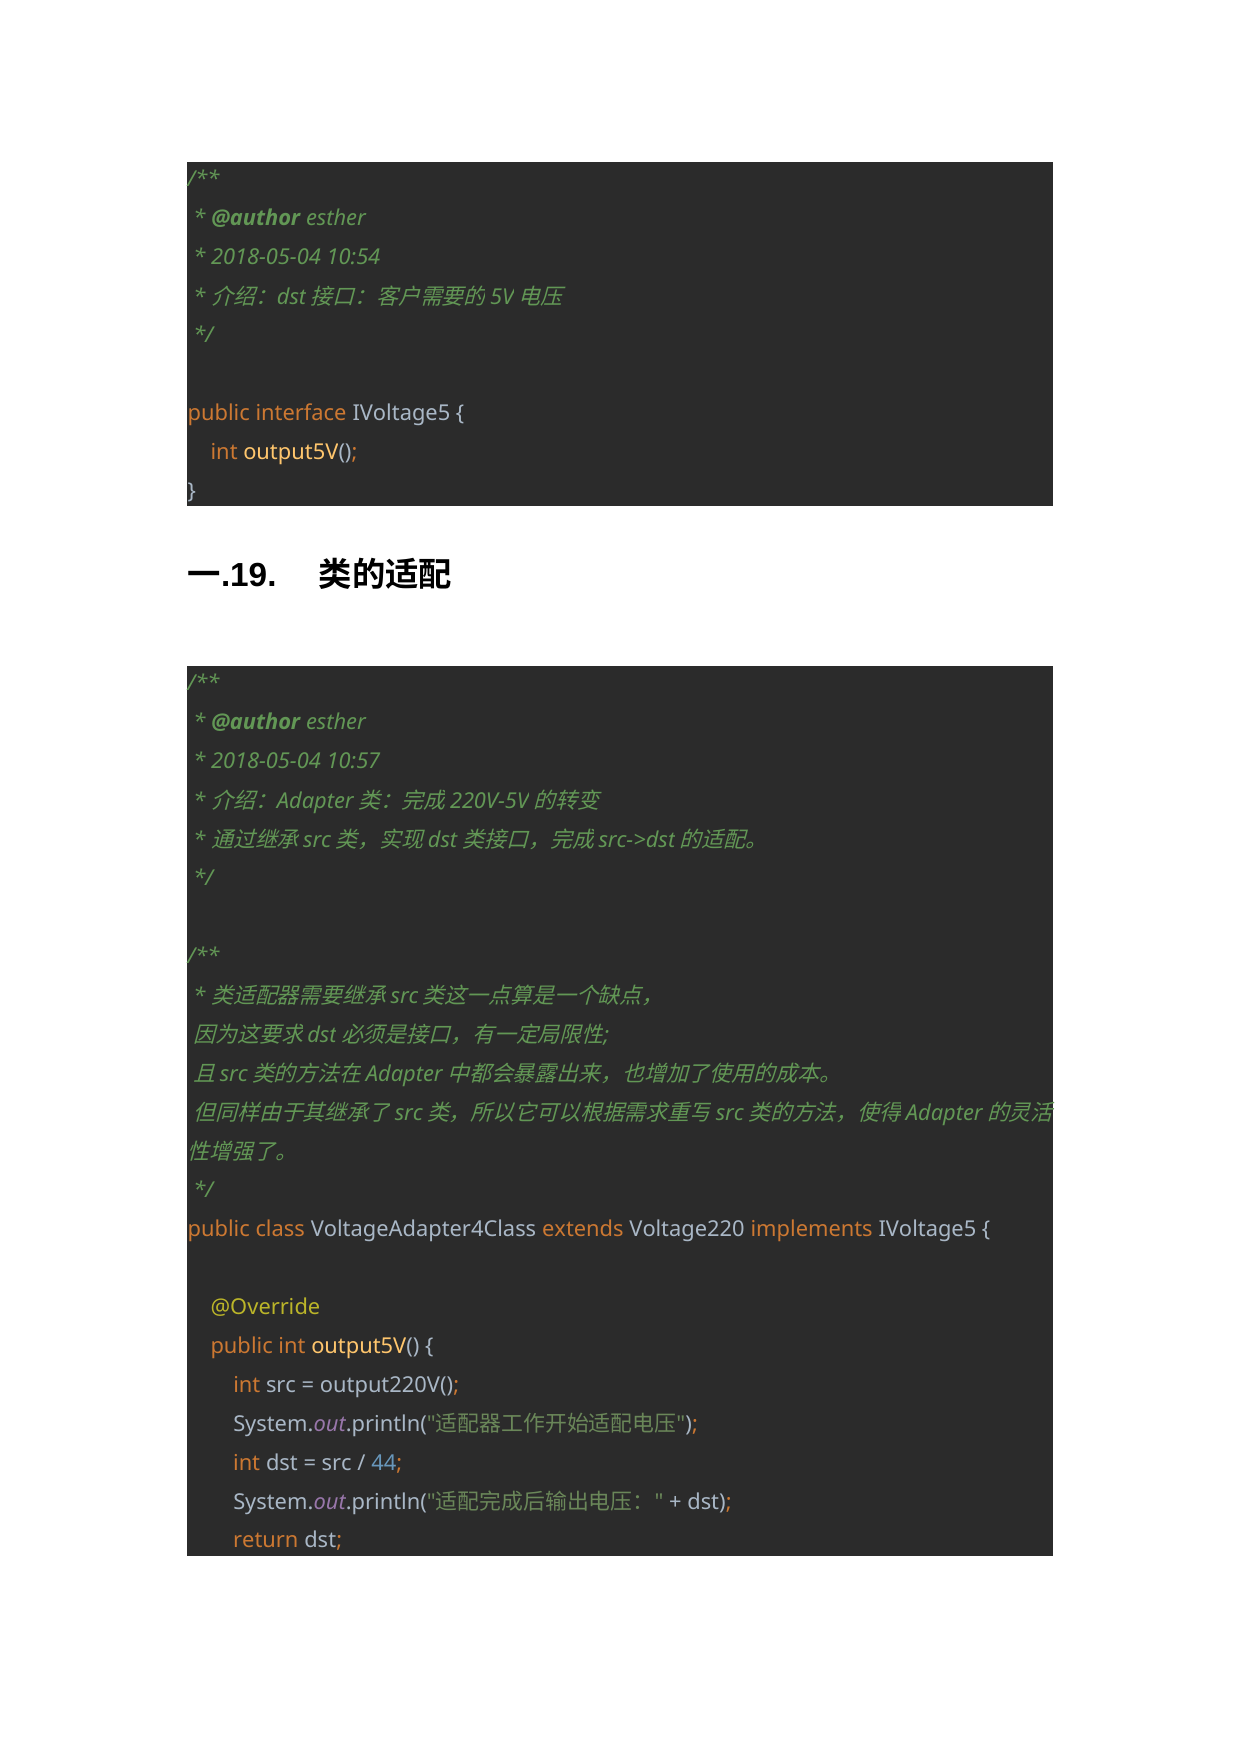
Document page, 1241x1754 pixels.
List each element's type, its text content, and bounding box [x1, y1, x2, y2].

text /** * @author esther * 2018-05-04 10:54 * 介绍：dst接口：客户需要的5V电压 */ public interface IVoltage5 { int output5V(); } [187, 162, 1053, 506]
subtitle 类的适配 [187, 539, 1053, 604]
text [187, 666, 1053, 1556]
